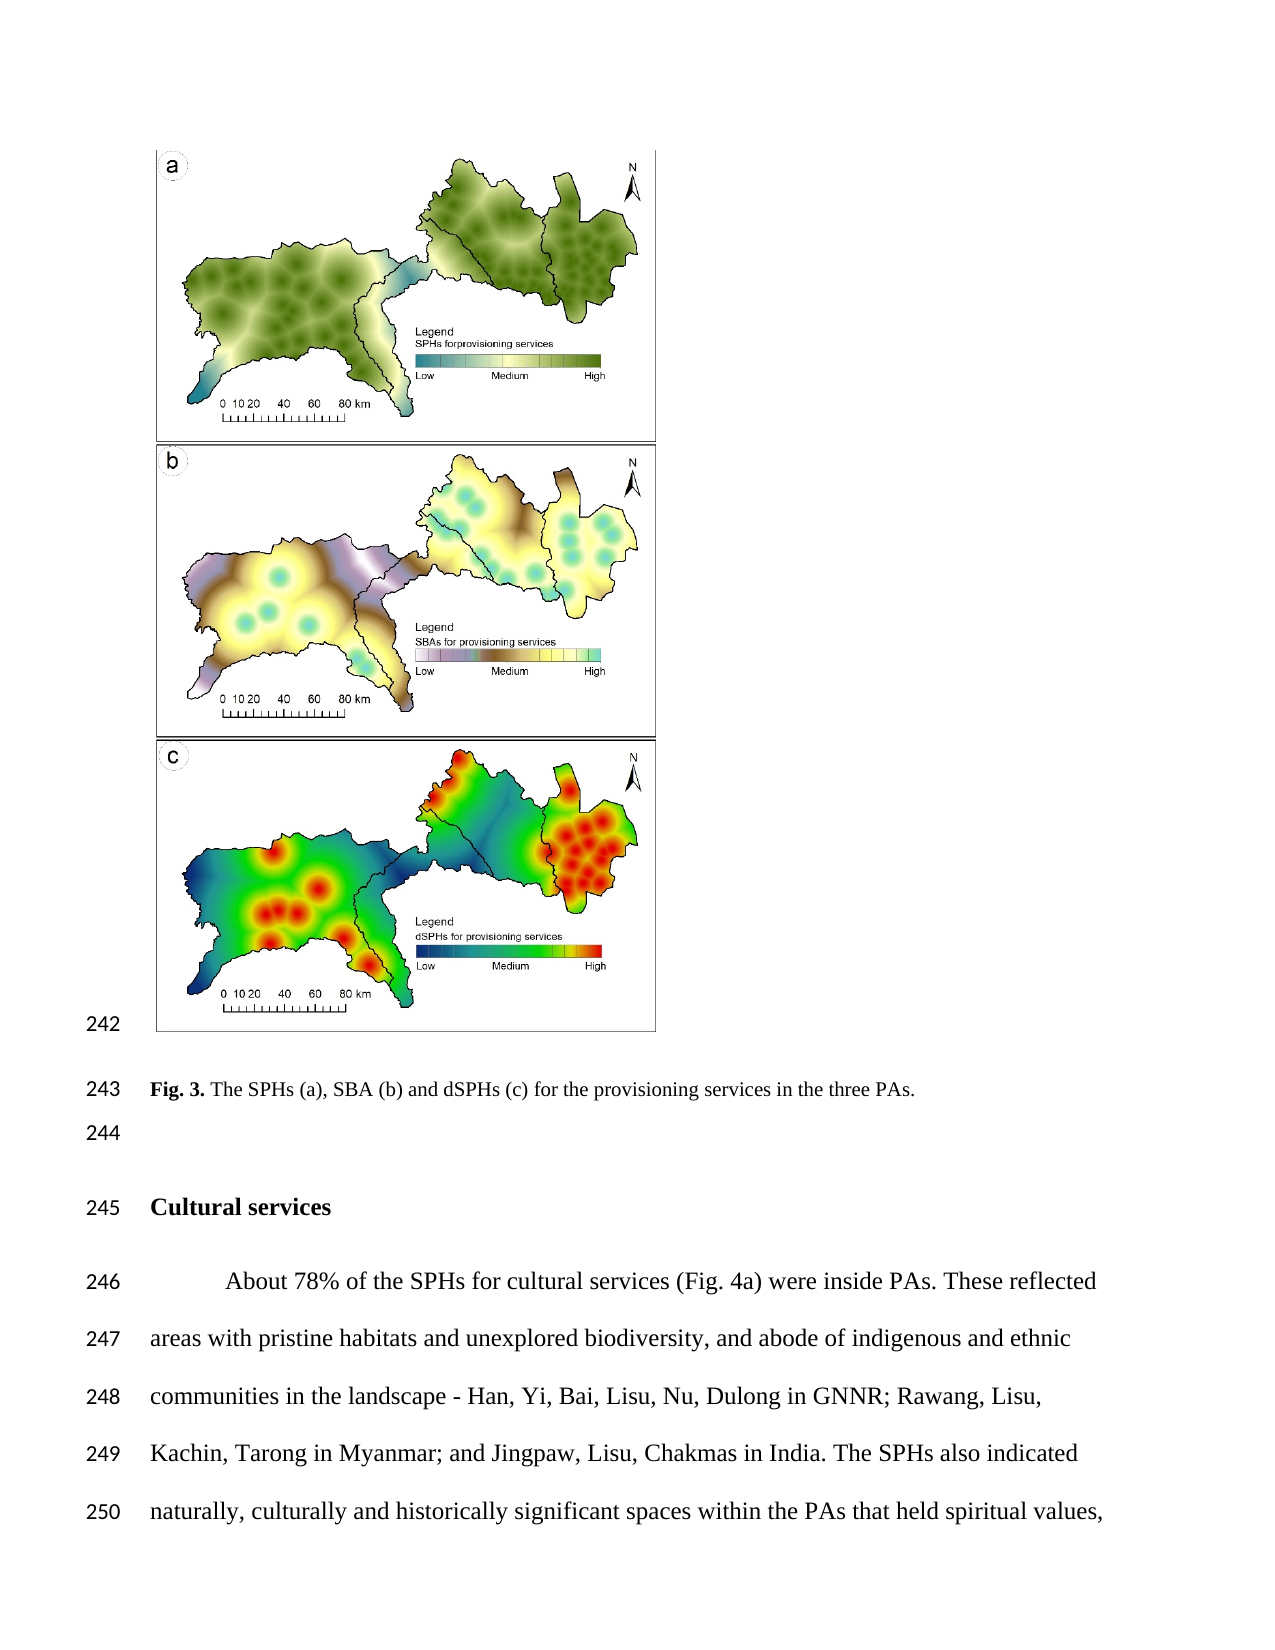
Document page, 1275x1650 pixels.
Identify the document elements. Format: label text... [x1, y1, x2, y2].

text Cultural services [150, 1192, 1125, 1221]
picture [156, 150, 656, 1032]
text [150, 1266, 1125, 1525]
text Fig. 3. The SPHs (a), SBA (b) and dSPHs (c) for the provisioning services in the three PAs. [150, 1077, 1125, 1101]
